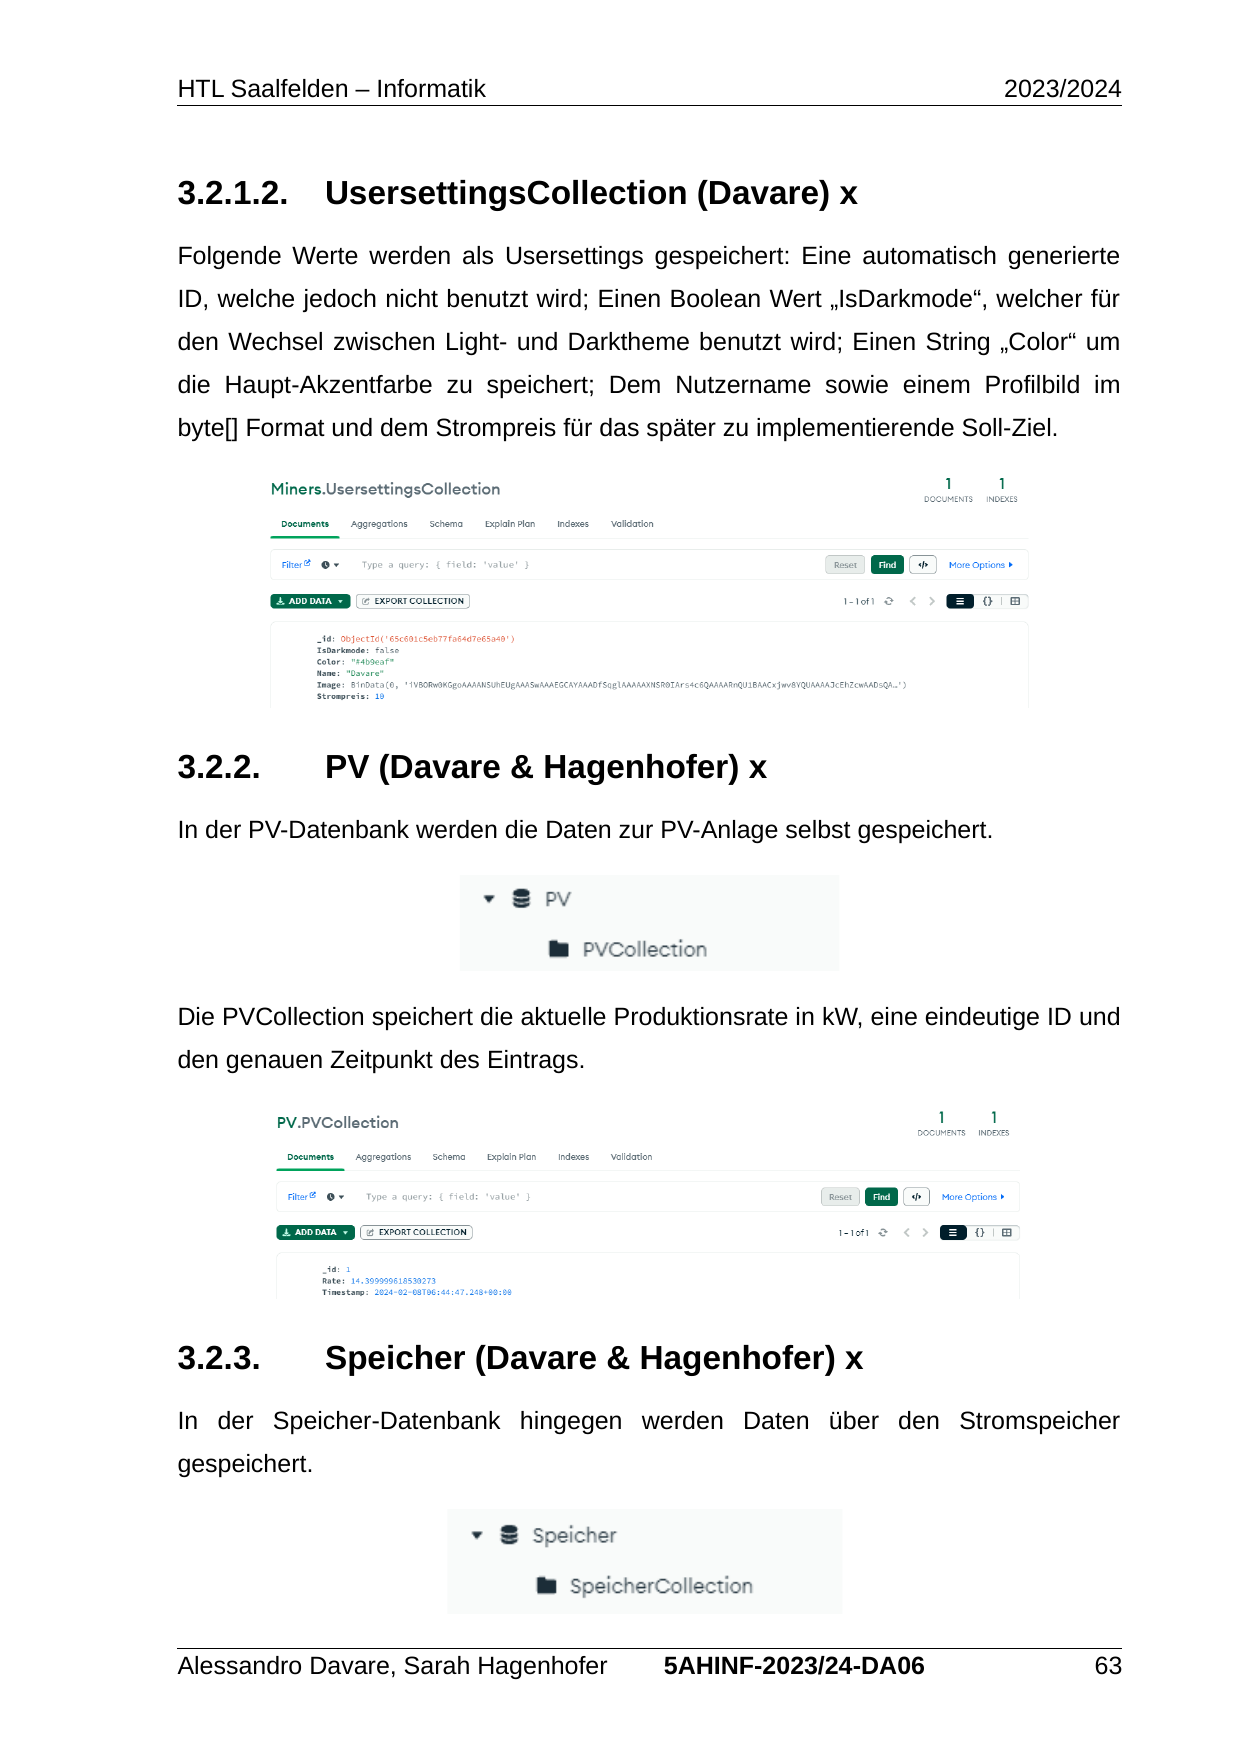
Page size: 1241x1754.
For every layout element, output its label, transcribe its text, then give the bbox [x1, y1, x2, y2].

text Folgende Werte werden als Usersettings gespeichert: Eine automatisch generierte ID, welche jedoch nicht benutzt wird; Einen Boolean Wert „IsDarkmode“, welcher für den Wechsel zwischen Light- und Darktheme benutzt wird; Einen String „Color“ um die Haupt-Akzentfarbe zu speichert; Dem Nutzername sowie einem Profilbild im byte[] Format und dem Strompreis für das später zu implementierende Soll-Ziel. [177, 241, 1122, 442]
text In der PV-Datenbank werden die Daten zur PV-Anlage selbst gespeichert. [177, 815, 1122, 844]
picture [447, 1509, 852, 1614]
subtitle Speicher (Davare & Hagenhofer) x [177, 1338, 1122, 1377]
text Die PVCollection speichert die aktuelle Produktionsrate in kW, eine eindeutige ID und den genauen Zeitpunkt des Eintrags. [177, 1002, 1122, 1073]
subtitle PV (Davare & Hagenhofer) x [177, 747, 1122, 786]
subtitle UsersettingsCollection (Davare) x [177, 173, 1122, 211]
picture [271, 1104, 1029, 1299]
picture [268, 473, 1031, 708]
text In der Speicher-Datenbank hingegen werden Daten über den Stromspeicher gespeichert. [177, 1406, 1122, 1478]
picture [459, 875, 840, 971]
